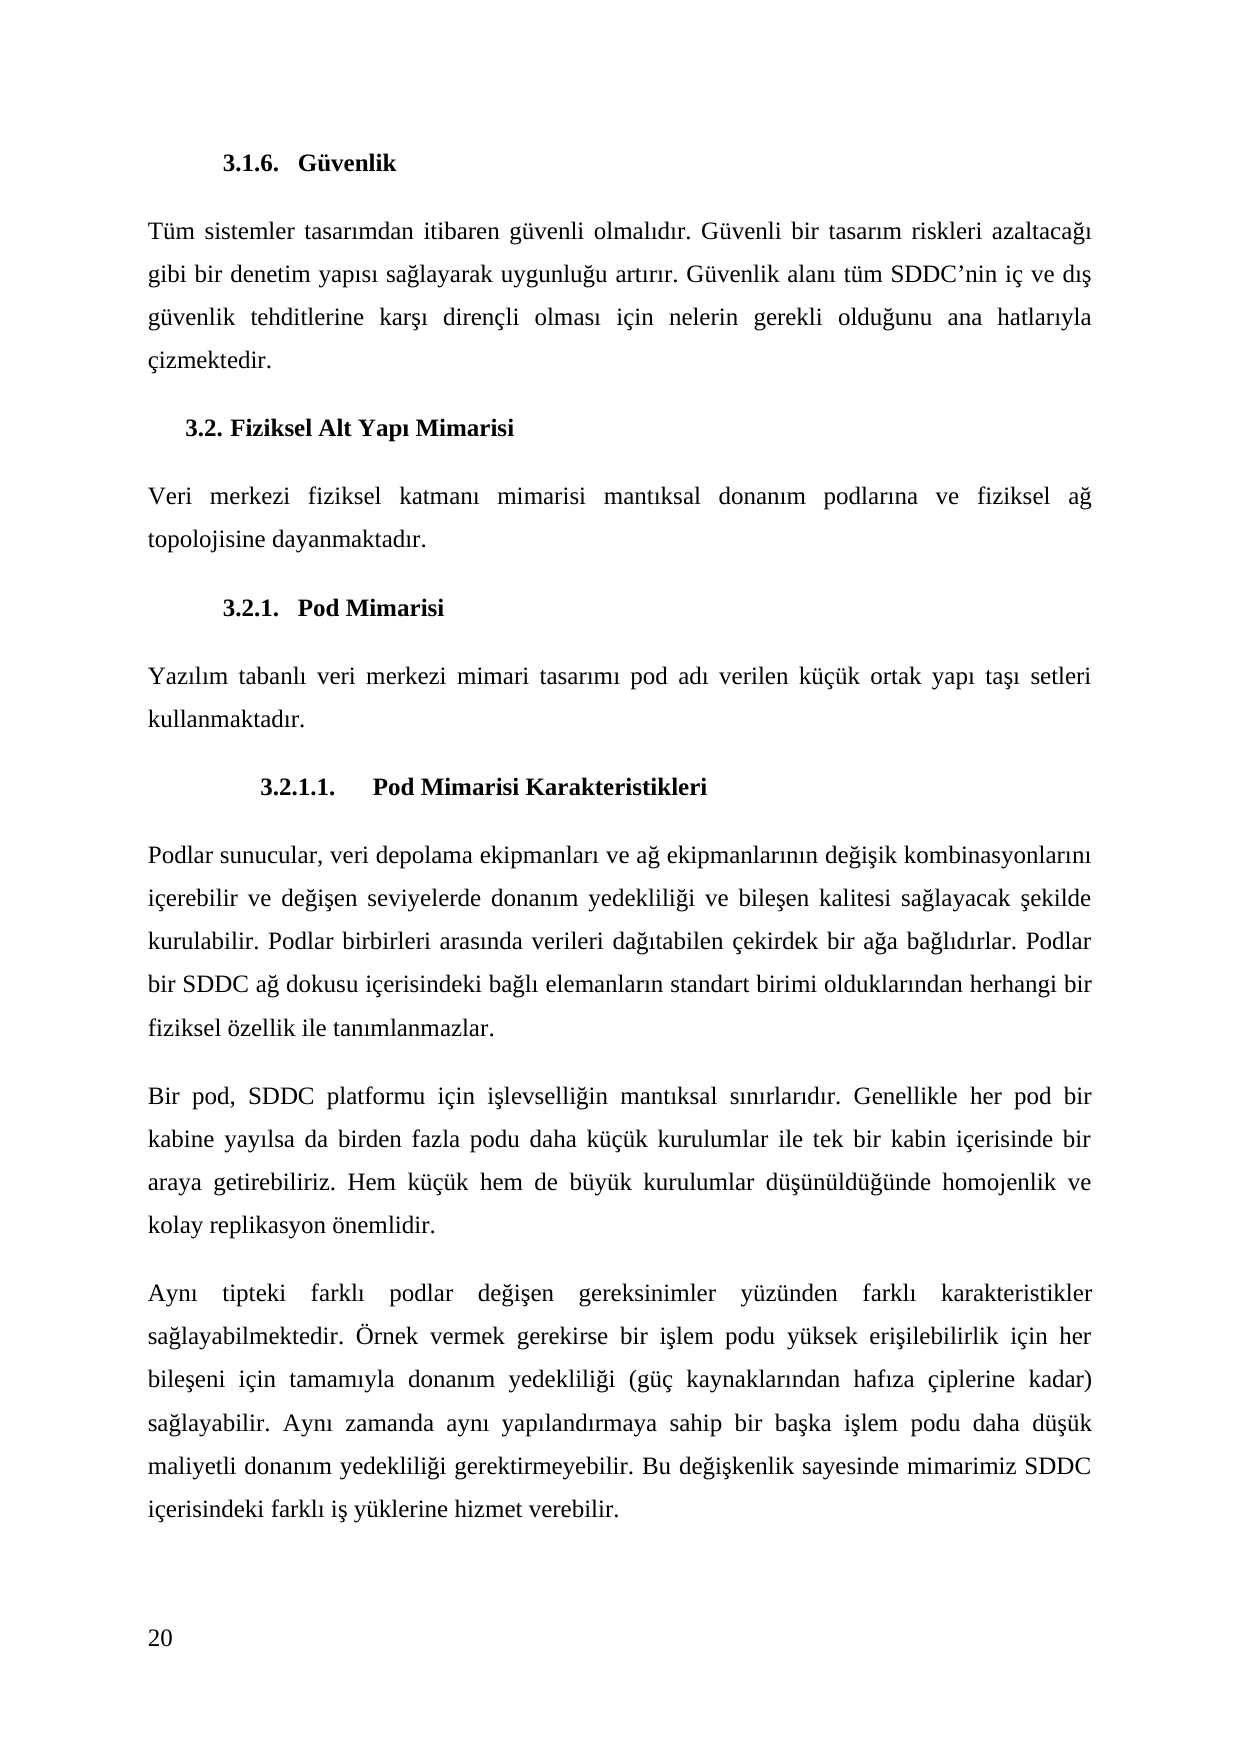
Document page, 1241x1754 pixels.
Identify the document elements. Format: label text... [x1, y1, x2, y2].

text Yazılım tabanlı veri merkezi mimari tasarımı pod adı verilen küçük ortak yapı taşı setleri kullanmaktadır. [148, 661, 1093, 733]
text Tüm sistemler tasarımdan itibaren güvenli olmalıdır. Güvenli bir tasarım riskleri azaltacağı gibi bir denetim yapısı sağlayarak uygunluğu artırır. Güvenlik alanı tüm SDDC’nin iç ve dış güvenlik tehditlerine karşı dirençli olması için nelerin gerekli olduğunu ana hatlarıyla çizmektedir. [148, 216, 1093, 374]
text Aynı tipteki farklı podlar değişen gereksinimler yüzünden farklı karakteristikler sağlayabilmektedir. Örnek vermek gerekirse bir işlem podu yüksek erişilebilirlik için her bileşeni için tamamıyla donanım yedekliliği (güç kaynaklarından hafıza çiplerine kadar) sağlayabilir. Aynı zamanda aynı yapılandırmaya sahip bir başka işlem podu daha düşük maliyetli donanım yedekliliği gerektirmeyebilir. Bu değişkenlik sayesinde mimarimiz SDDC içerisindeki farklı iş yüklerine hizmet verebilir. [148, 1278, 1093, 1523]
list Fiziksel Alt Yapı Mimarisi [185, 413, 1093, 442]
list Pod Mimarisi Karakteristikleri [260, 772, 1093, 801]
text Veri merkezi fiziksel katmanı mimarisi mantıksal donanım podlarına ve fiziksel ağ topolojisine dayanmaktadır. [148, 481, 1093, 553]
list Güvenlik [223, 148, 1093, 176]
list Pod Mimarisi [223, 593, 1093, 621]
text Podlar sunucular, veri depolama ekipmanları ve ağ ekipmanlarının değişik kombinasyonlarını içerebilir ve değişen seviyelerde donanım yedekliliği ve bileşen kalitesi sağlayacak şekilde kurulabilir. Podlar birbirleri arasında verileri dağıtabilen çekirdek bir ağa bağlıdırlar. Podlar bir SDDC ağ dokusu içerisindeki bağlı elemanların standart birimi olduklarından herhangi bir fiziksel özellik ile tanımlanmazlar. [148, 840, 1093, 1041]
text Bir pod, SDDC platformu için işlevselliğin mantıksal sınırlarıdır. Genellikle her pod bir kabine yayılsa da birden fazla podu daha küçük kurulumlar ile tek bir kabin içerisinde bir araya getirebiliriz. Hem küçük hem de büyük kurulumlar düşünüldüğünde homojenlik ve kolay replikasyon önemlidir. [148, 1081, 1093, 1239]
